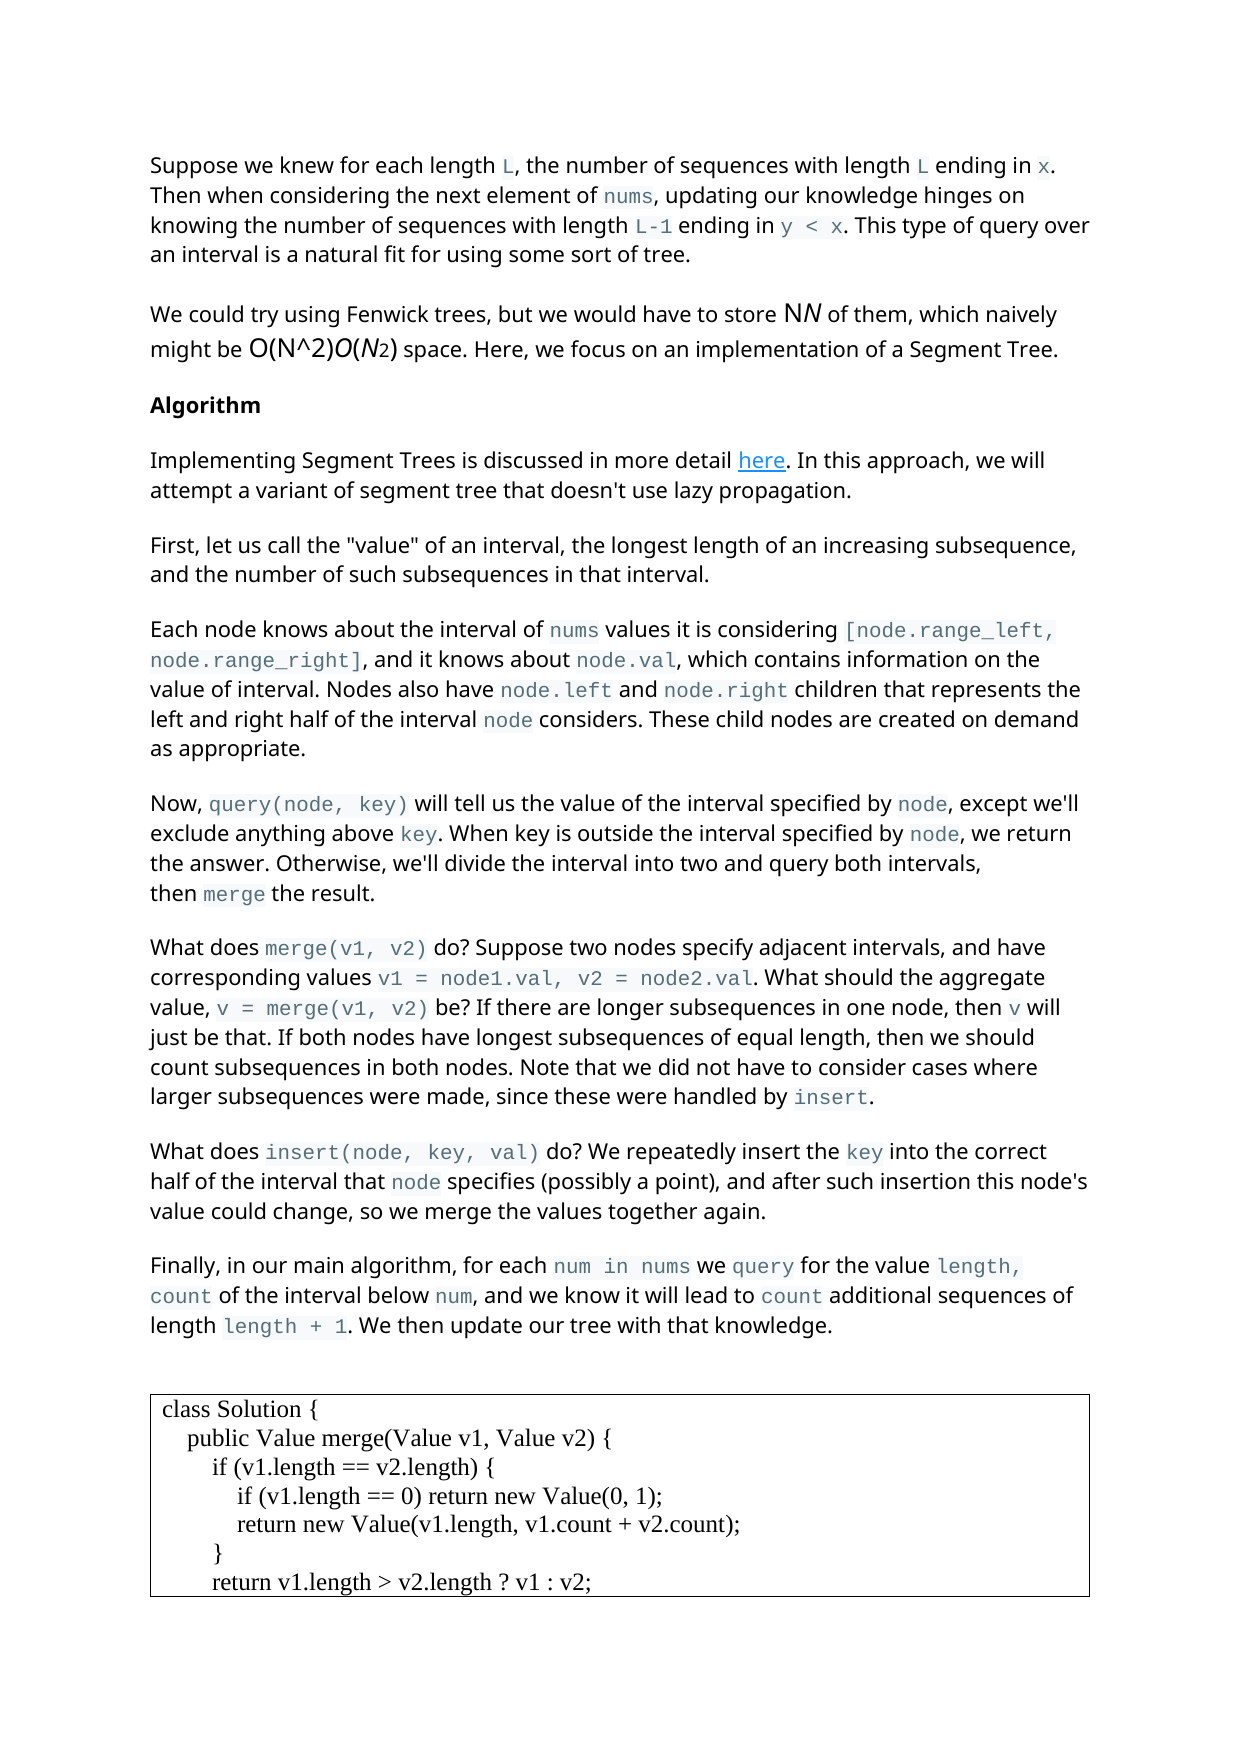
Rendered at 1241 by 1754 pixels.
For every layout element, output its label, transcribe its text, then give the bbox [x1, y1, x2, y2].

text First, let us call the "value" of an interval, the longest length of an increasing subsequence, and the number of such subsequences in that interval. [150, 529, 1090, 589]
text Each node knows about the interval of nums values it is considering [node.range_left, node.range_right], and it knows about node.val, which contains information on the value of interval. Nodes also have node.left and node.right children that represents the left and right half of the interval node considers. These child nodes are created on demand as appropriate. [150, 614, 1090, 763]
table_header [151, 1395, 1089, 1596]
text We could try using Fenwick trees, but we would have to store NN of them, which naively might be O(N^2)O(N2) space. Here, we focus on an implementation of a Segment Tree. [150, 294, 1090, 365]
text Algorithm [150, 390, 1090, 420]
text What does insert(node, key, val) do? We repeatedly insert the key into the correct half of the interval that node specifies (possibly a point), and after such insertion this node's value could change, so we merge the values together again. [150, 1136, 1090, 1225]
text Finally, in our main algorithm, for each num in nums we query for the value length, count of the interval below num, and we know it will lead to count additional sequences of length length + 1. We then update our tree with that knowledge. [150, 1250, 1090, 1340]
text Now, query(node, key) will tell us the value of the interval specified by node, except we'll exclude anything above key. When key is outside the interval specified by node, we return the answer. Otherwise, we'll divide the interval into two and query both intervals, then merge the result. [150, 788, 1090, 907]
text Implementing Segment Trees is discussed in more detail here. In this approach, we will attempt a variant of segment tree that doesn't use lazy propagation. [150, 445, 1090, 504]
text Suppose we knew for each length L, the number of sequences with length L ending in x. Then when considering the next element of nums, updating our knowledge hinges on knowing the number of sequences with length L-1 ending in y < x. This type of query over an interval is a natural fit for using some sort of tree. [150, 150, 1090, 269]
text What does merge(v1, v2) do? Suppose two nodes specify adjacent intervals, and have corresponding values v1 = node1.val, v2 = node2.val. What should the aggregate value, v = merge(v1, v2) be? If there are longer subsequences in one node, then v will just be that. If both nodes have longest subsequences of equal length, then we should count subsequences in both nodes. Note that we did not have to consider cases where larger subsequences were made, since these were handled by insert. [150, 932, 1090, 1111]
